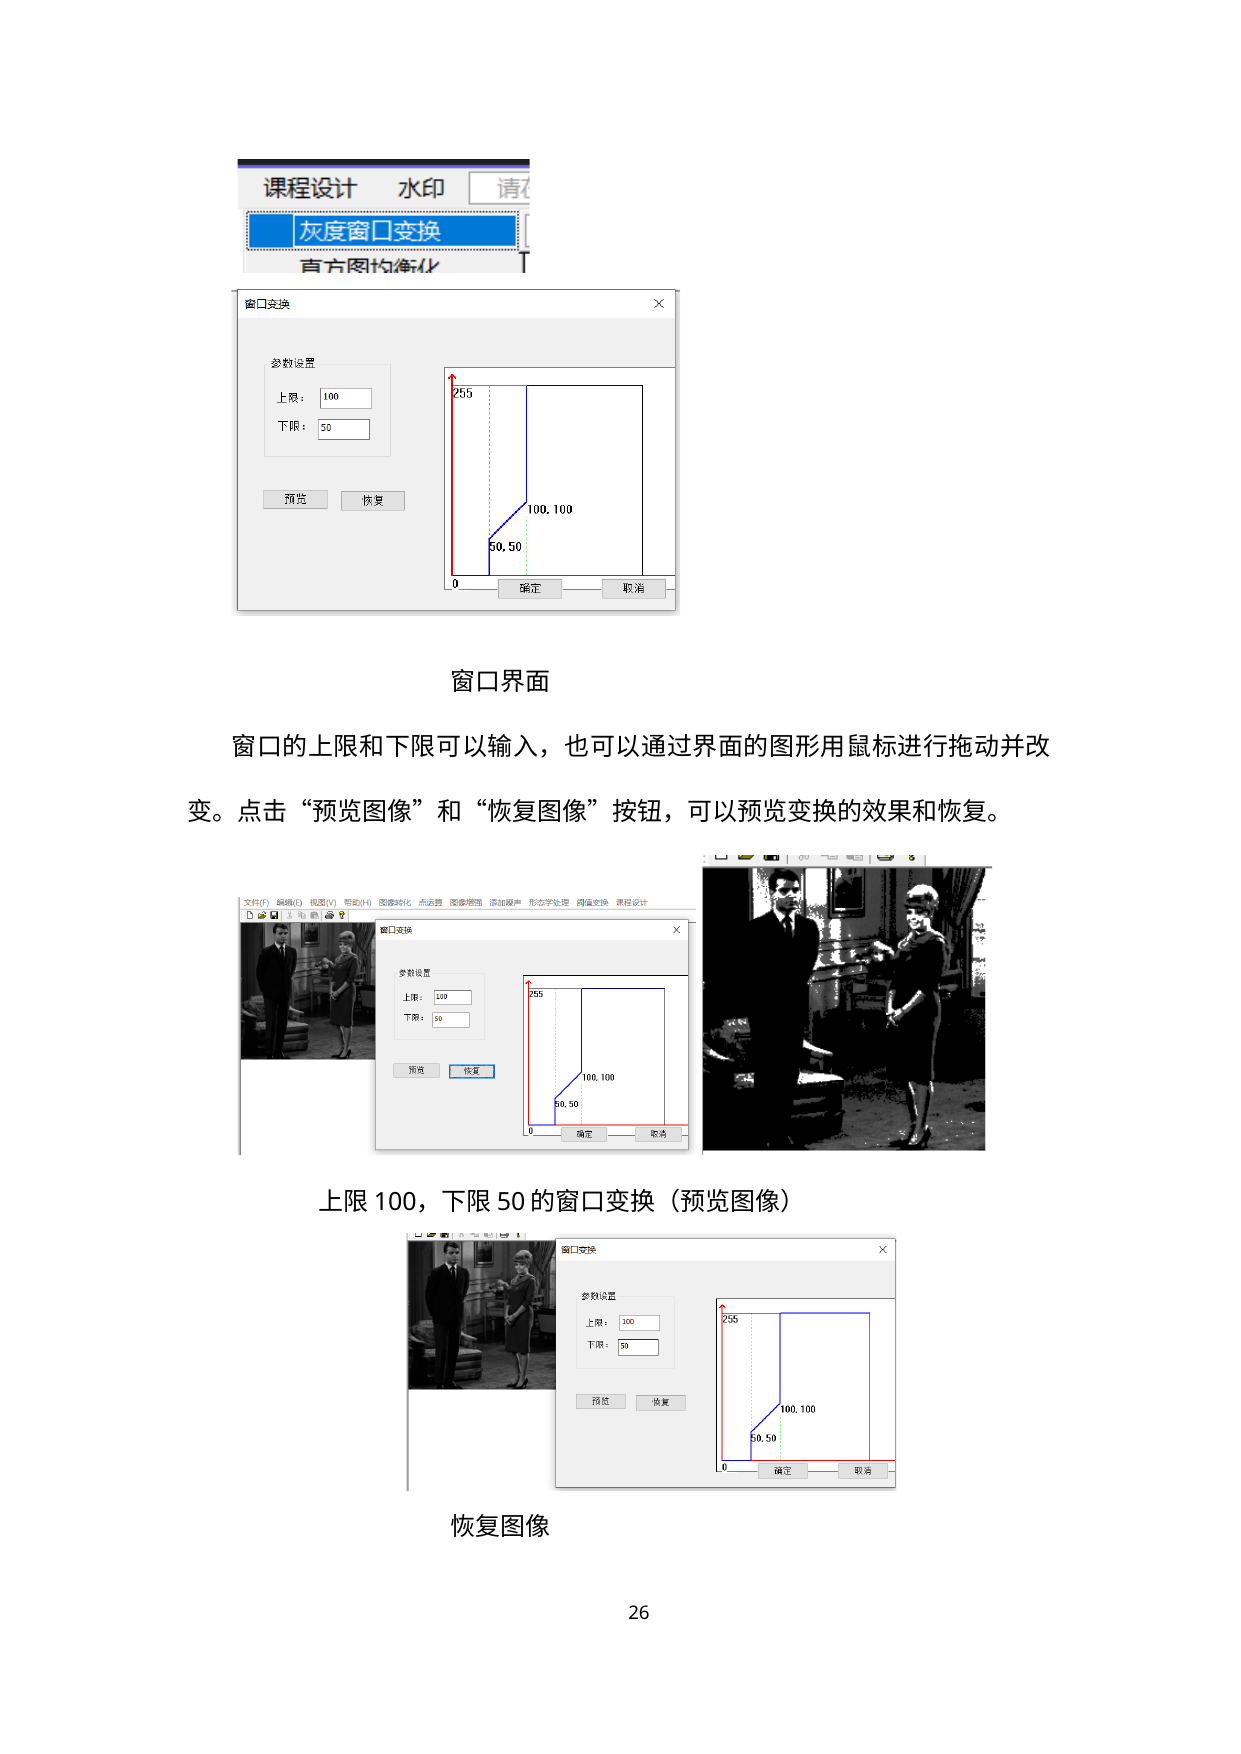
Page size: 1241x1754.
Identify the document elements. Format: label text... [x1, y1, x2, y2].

text 窗口界面 [187, 647, 1053, 712]
picture [237, 897, 696, 1155]
picture [231, 289, 680, 616]
text 恢复图像 [187, 1492, 1053, 1557]
picture [702, 855, 993, 1155]
picture [237, 159, 530, 273]
text 上限100，下限50的窗口变换（预览图像） [187, 1167, 1053, 1232]
picture [406, 1233, 897, 1491]
text 窗口的上限和下限可以输入，也可以通过界面的图形用鼠标进行拖动并改变。点击“预览图像”和“恢复图像”按钮，可以预览变换的效果和恢复。 [187, 712, 1053, 842]
